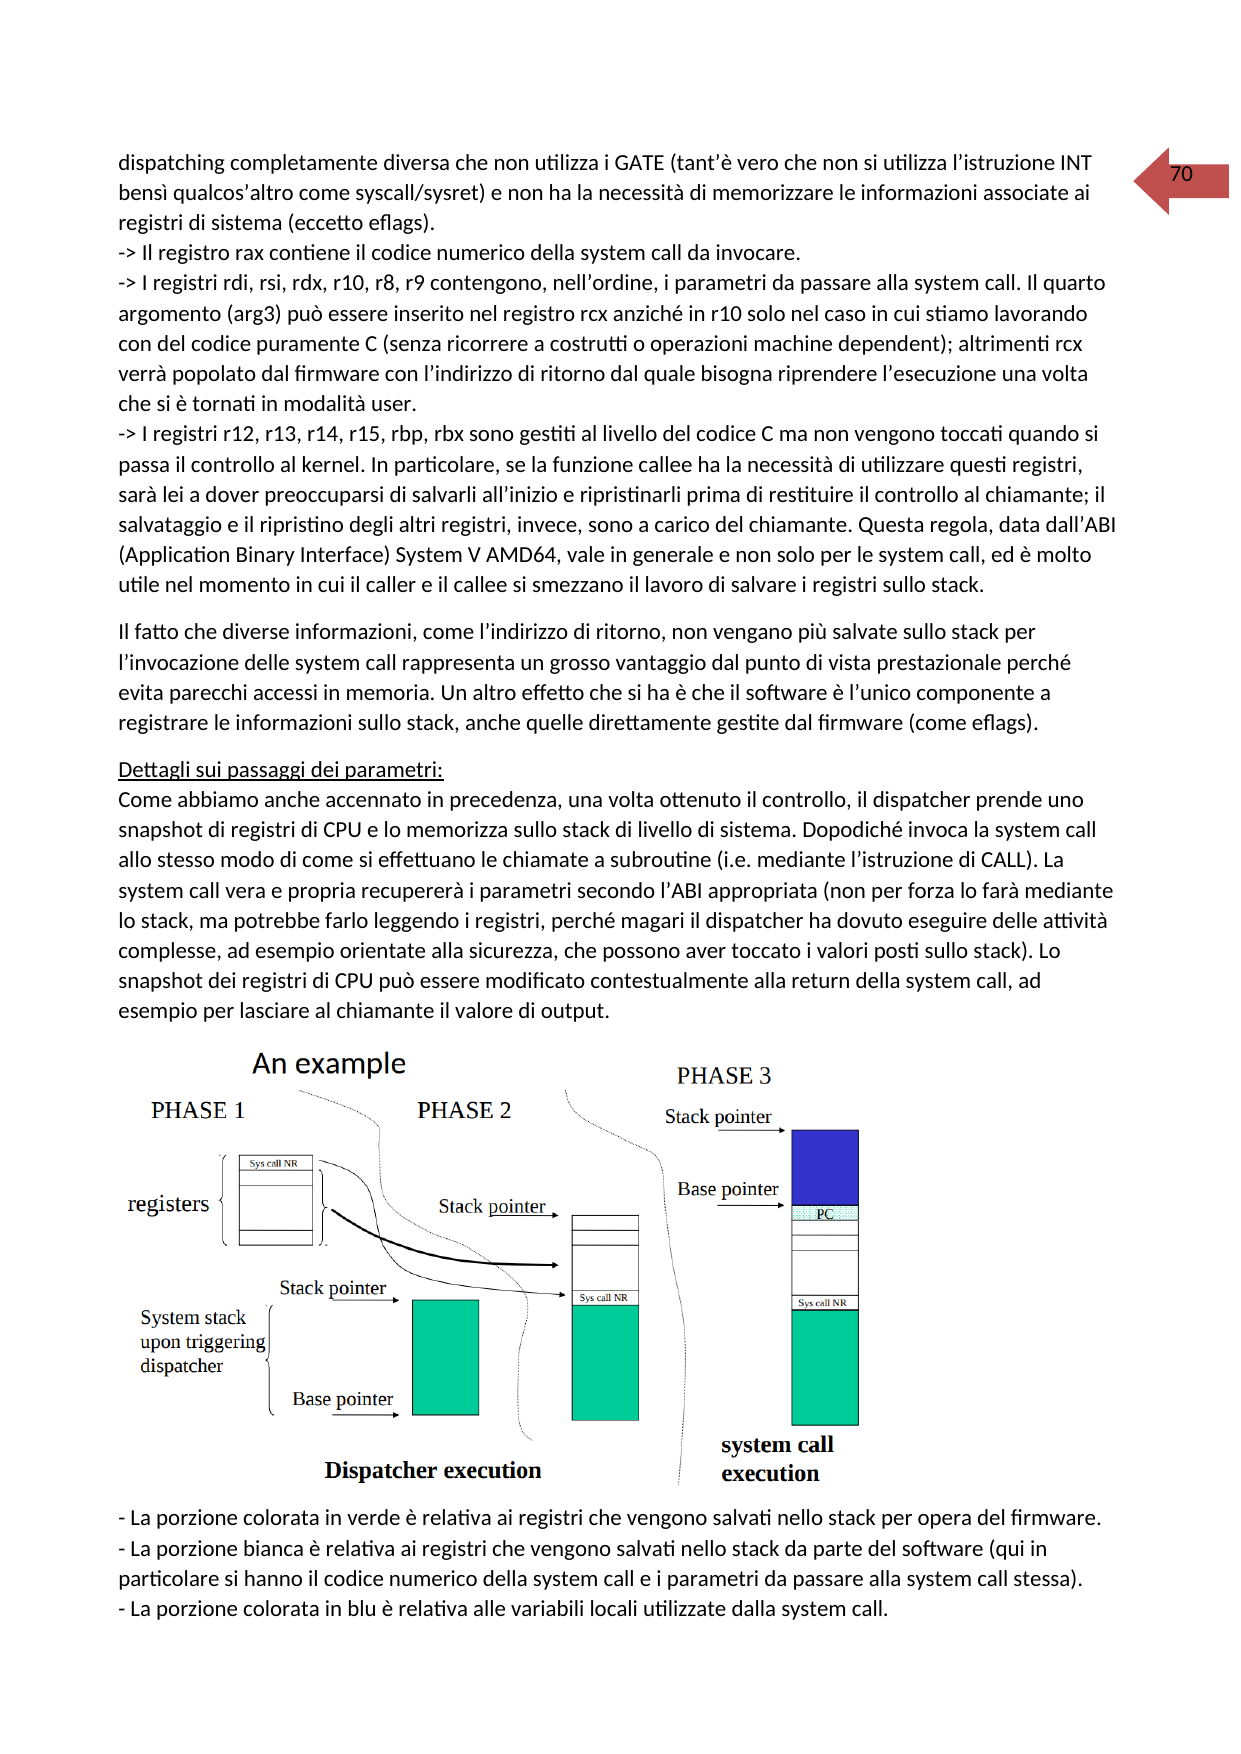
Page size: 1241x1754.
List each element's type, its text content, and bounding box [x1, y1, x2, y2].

text Dettagli sui passaggi dei parametri: Come abbiamo anche accennato in precedenza, una volta ottenuto il controllo, il dispatcher prende uno snapshot di registri di CPU e lo memorizza sullo stack di livello di sistema. Dopodiché invoca la system call allo stesso modo di come si effettuano le chiamate a subroutine (i.e. mediante l’istruzione di CALL). La system call vera e propria recupererà i parametri secondo l’ABI appropriata (non per forza lo farà mediante lo stack, ma potrebbe farlo leggendo i registri, perché magari il dispatcher ha dovuto eseguire delle attività complesse, ad esempio orientate alla sicurezza, che possono aver toccato i valori posti sullo stack). Lo snapshot dei registri di CPU può essere modificato contestualmente alla return della system call, ad esempio per lasciare al chiamante il valore di output. [118, 755, 1122, 1024]
picture [118, 1043, 879, 1485]
text - La porzione colorata in verde è relativa ai registri che vengono salvati nello stack per opera del firmware. - La porzione bianca è relativa ai registri che vengono salvati nello stack da parte del software (qui in particolare si hanno il codice numerico della system call e i parametri da passare alla system call stessa). - La porzione colorata in blu è relativa alle variabili locali utilizzate dalla system call. [118, 1503, 1122, 1622]
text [118, 148, 1122, 598]
text Il fatto che diverse informazioni, come l’indirizzo di ritorno, non vengano più salvate sullo stack per l’invocazione delle system call rappresenta un grosso vantaggio dal punto di vista prestazionale perché evita parecchi accessi in memoria. Un altro effetto che si ha è che il software è l’unico componente a registrare le informazioni sullo stack, anche quelle direttamente gestite dal firmware (come eflags). [118, 617, 1122, 736]
